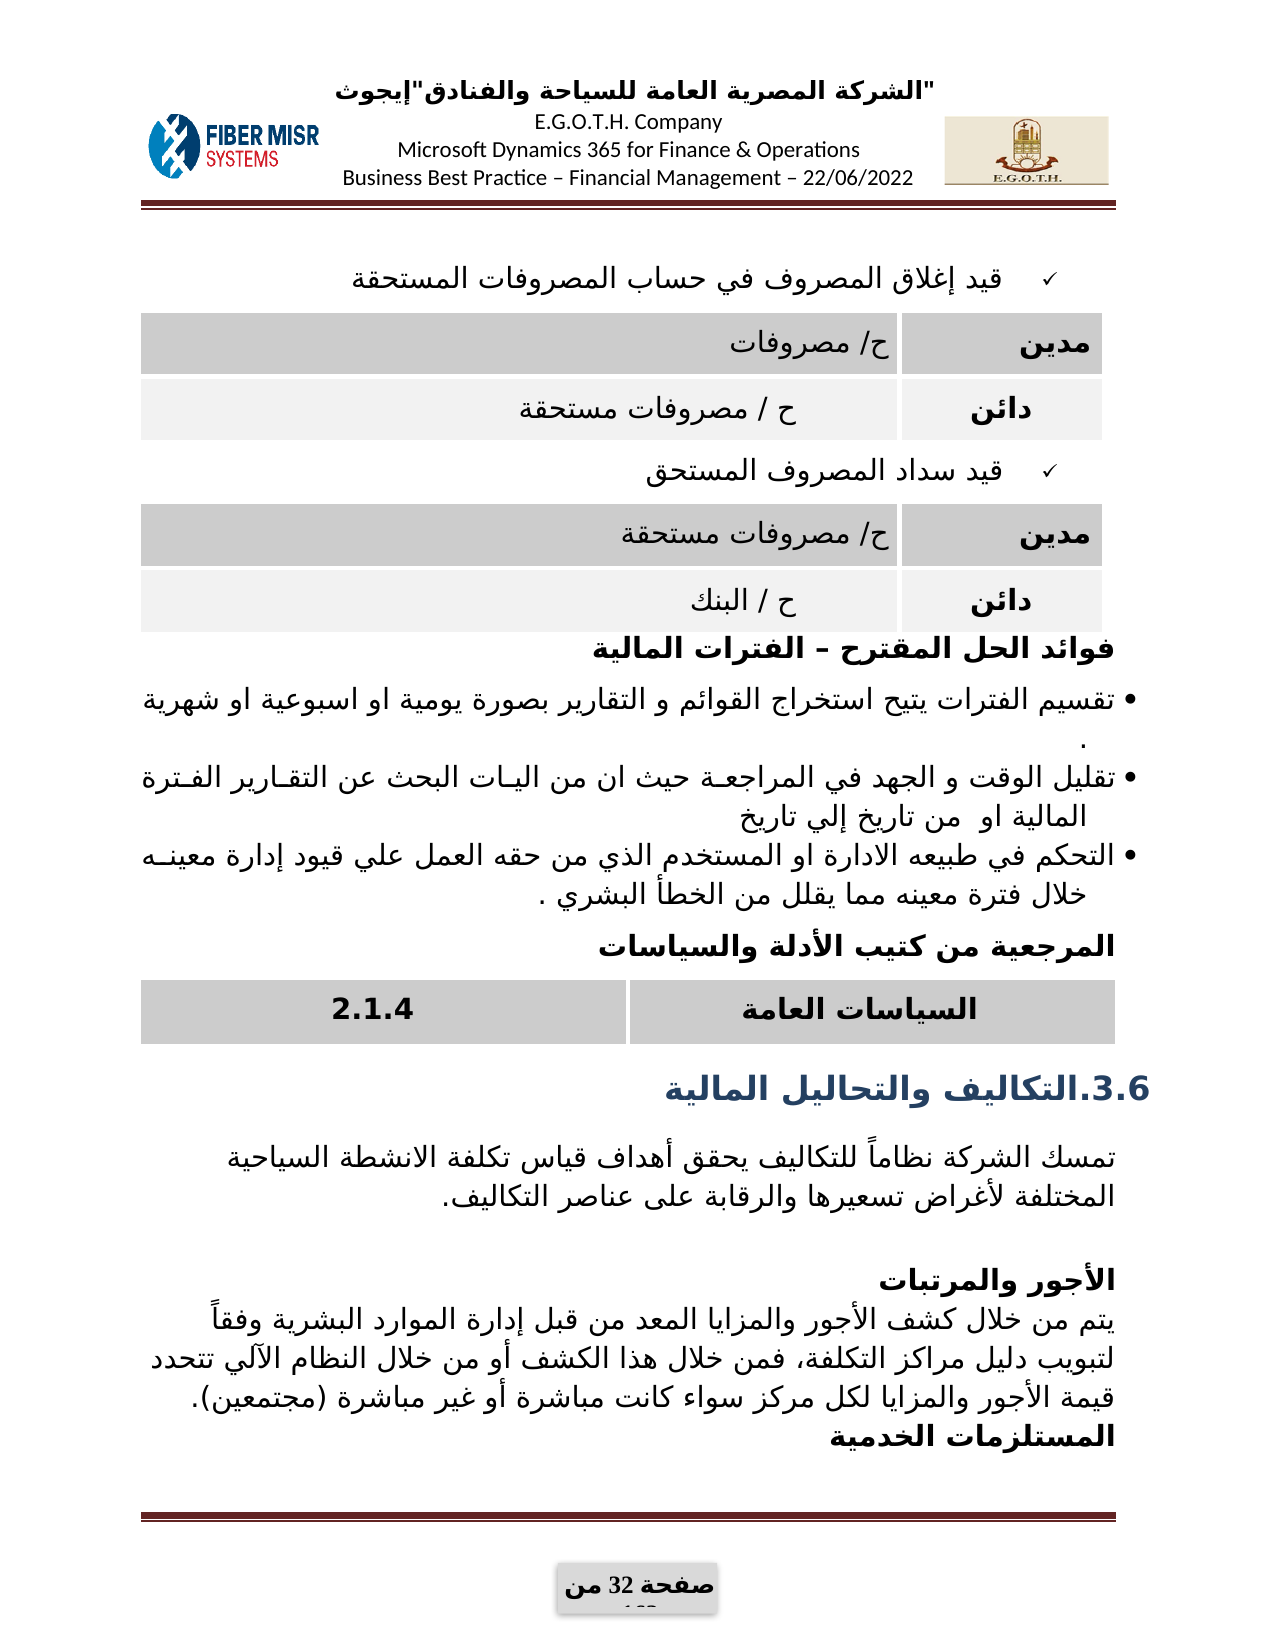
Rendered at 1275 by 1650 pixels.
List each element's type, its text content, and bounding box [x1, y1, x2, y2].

table_cell ح / البنك [141, 570, 897, 632]
table_header مدين [902, 504, 1102, 566]
list قيد سداد المصروف المستحق [144, 453, 1041, 487]
table_header 2.1.4 [141, 980, 626, 1044]
text تمسك الشركة نظاماً للتكاليف يحقق أهداف قياس تكلفة الانشطة السياحية المختلفة لأغراض تسعيرها والرقابة على عناصر التكاليف. [141, 1140, 1116, 1213]
list التكاليف والتحاليل المالية [141, 1069, 1078, 1108]
list تقسيم الفترات يتيح استخراج القوائم و التقارير بصورة يومية او اسبوعية او شهرية . [141, 683, 1125, 756]
picture [143, 104, 325, 186]
list تقليل الوقت و الجهد في المراجعة حيث ان من اليات البحث عن التقارير الفترة المالية او من تاريخ إلي تاريخ [141, 761, 1125, 833]
picture [944, 116, 1109, 185]
table_cell ح / مصروفات مستحقة [141, 379, 897, 440]
table_cell دائن [902, 570, 1102, 632]
table_header مدين [902, 313, 1102, 374]
text يتم من خلال كشف الأجور والمزايا المعد من قبل إدارة الموارد البشرية وفقاً لتبويب دليل مراكز التكلفة، فمن خلال هذا الكشف أو من خلال النظام الآلي تتحدد قيمة الأجور والمزايا لكل مركز سواء كانت مباشرة أو غير مباشرة (مجتمعين). [141, 1303, 1116, 1414]
table_cell دائن [902, 379, 1102, 440]
list التحكم في طبيعه الادارة او المستخدم الذي من حقه العمل علي قيود إدارة معينه خلال فترة معينه مما يقلل من الخطأ البشري . [141, 838, 1125, 911]
text المرجعية من كتيب الأدلة والسياسات [141, 929, 1116, 963]
text الأجور والمرتبات [141, 1264, 1116, 1298]
table_header السياسات العامة [630, 980, 1115, 1044]
list قيد إغلاق المصروف في حساب المصروفات المستحقة [144, 261, 1041, 295]
table_header ح/ مصروفات [141, 313, 897, 374]
text المستلزمات الخدمية [141, 1419, 1116, 1453]
table_header ح/ مصروفات مستحقة [141, 504, 897, 566]
text فوائد الحل المقترح – الفترات المالية [141, 632, 1116, 666]
